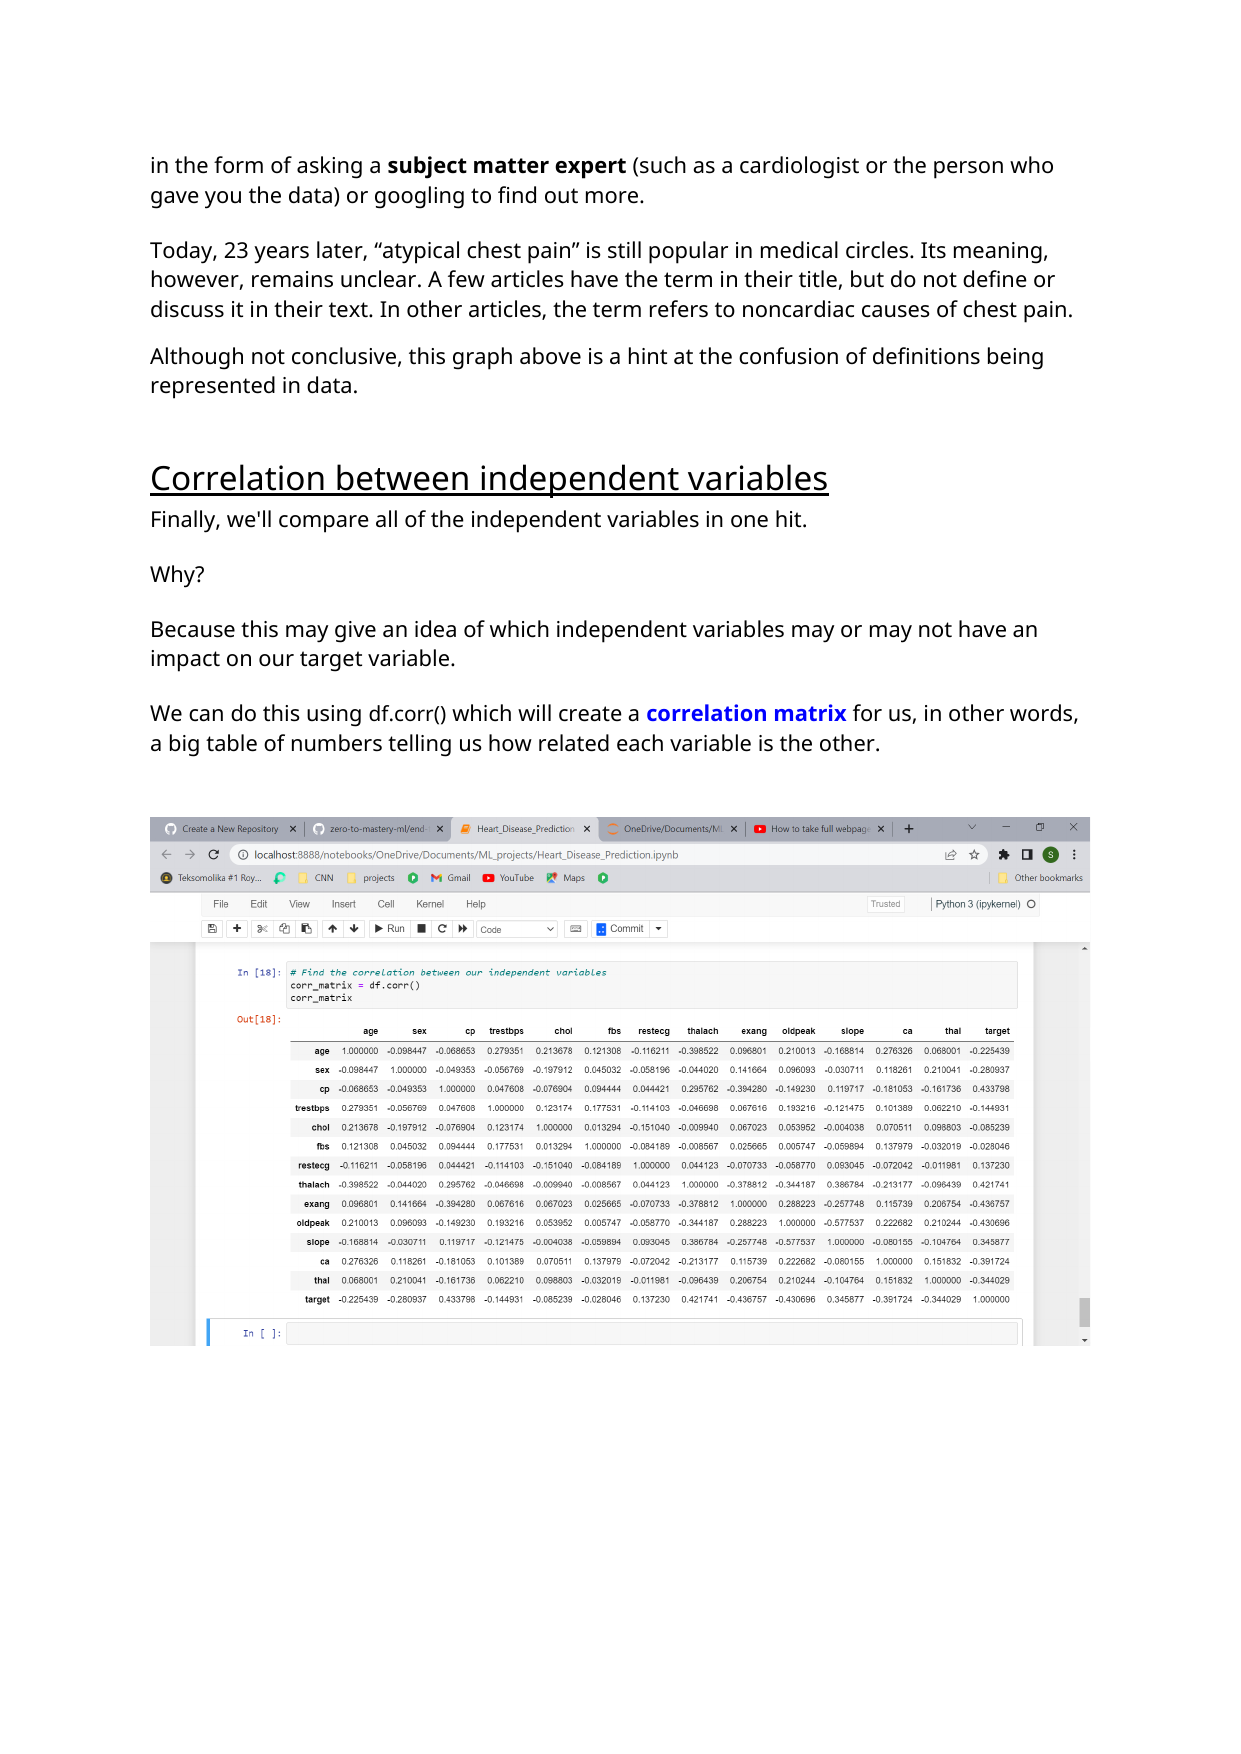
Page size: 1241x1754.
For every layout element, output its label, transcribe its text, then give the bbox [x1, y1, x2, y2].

text Because this may give an idea of which independent variables may or may not have an impact on our target variable. [150, 613, 1090, 673]
subtitle Correlation between independent variables [150, 455, 1090, 500]
picture [150, 817, 1091, 1346]
text Although not conclusive, this graph above is a hint at the confusion of definitions being represented in data. [150, 341, 1090, 400]
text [150, 150, 1090, 209]
text Today, 23 years later, “atypical chest pain” is still popular in medical circles. Its meaning, however, remains unclear. A few articles have the term in their title, but do not define or discuss it in their text. In other articles, the term refers to noncardiac causes of chest pain. [150, 234, 1090, 324]
text Why? [150, 559, 1090, 588]
text We can do this using df.corr() which will create a correlation matrix for us, in other words, a big table of numbers telling us how related each variable is the other. [150, 698, 1090, 758]
text Finally, we'll compare all of the independent variables in one hit. [150, 504, 1090, 534]
